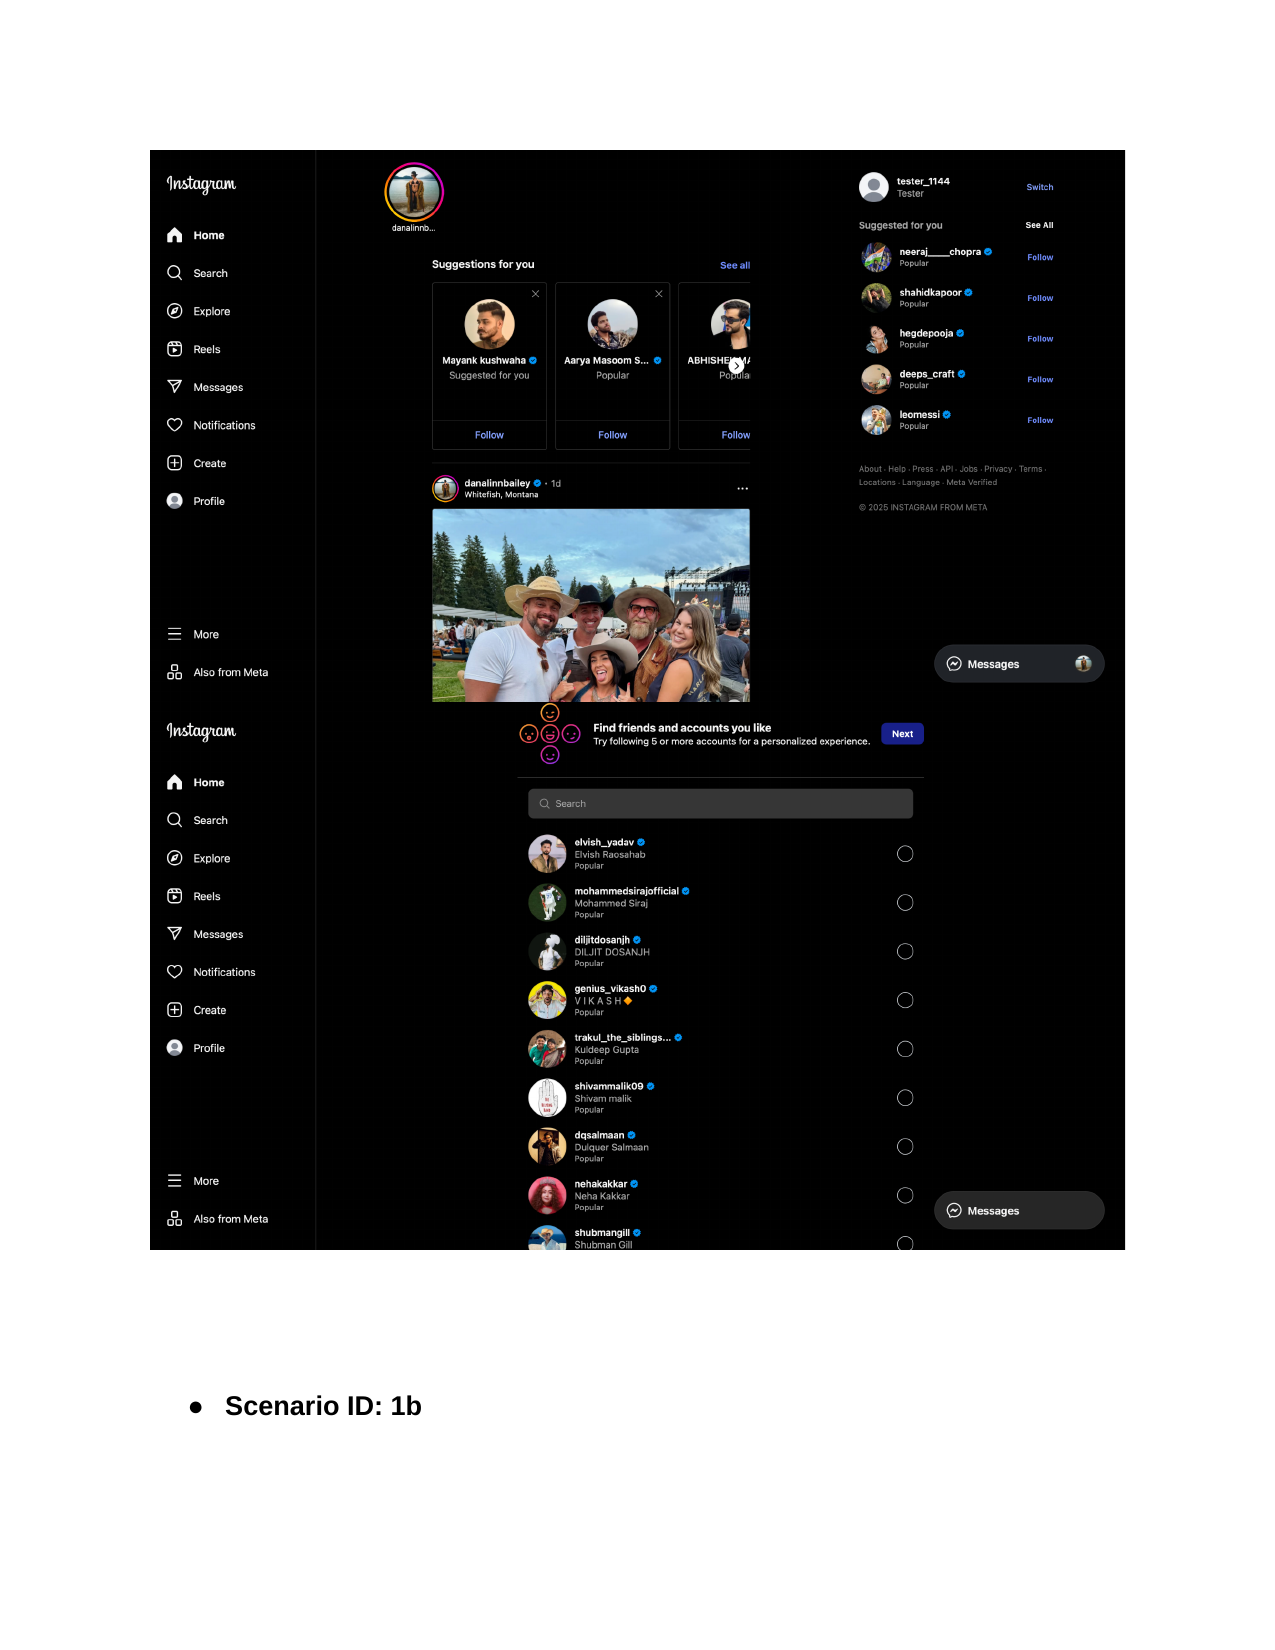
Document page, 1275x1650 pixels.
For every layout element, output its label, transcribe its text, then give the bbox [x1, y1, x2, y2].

picture [150, 150, 1125, 1250]
subtitle Scenario ID: 1b [187, 1390, 1125, 1421]
